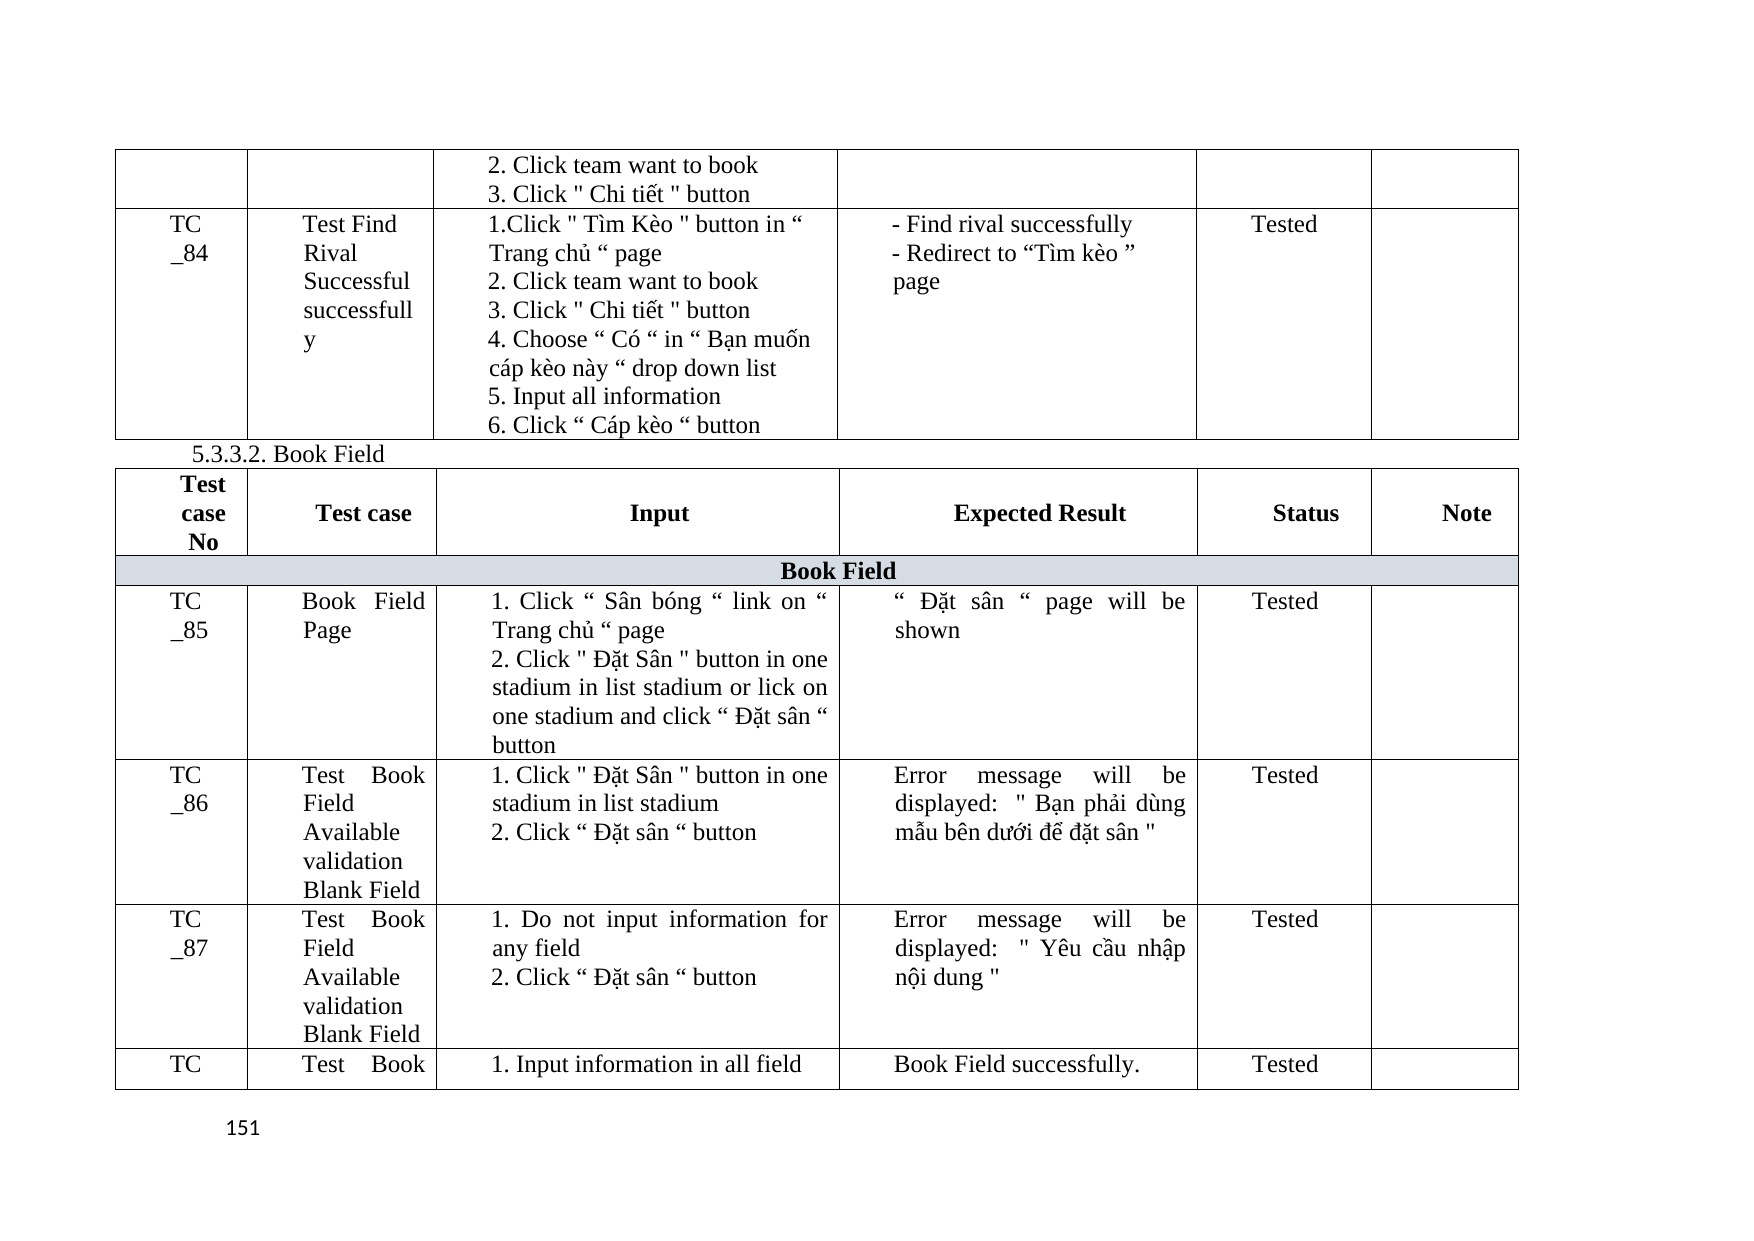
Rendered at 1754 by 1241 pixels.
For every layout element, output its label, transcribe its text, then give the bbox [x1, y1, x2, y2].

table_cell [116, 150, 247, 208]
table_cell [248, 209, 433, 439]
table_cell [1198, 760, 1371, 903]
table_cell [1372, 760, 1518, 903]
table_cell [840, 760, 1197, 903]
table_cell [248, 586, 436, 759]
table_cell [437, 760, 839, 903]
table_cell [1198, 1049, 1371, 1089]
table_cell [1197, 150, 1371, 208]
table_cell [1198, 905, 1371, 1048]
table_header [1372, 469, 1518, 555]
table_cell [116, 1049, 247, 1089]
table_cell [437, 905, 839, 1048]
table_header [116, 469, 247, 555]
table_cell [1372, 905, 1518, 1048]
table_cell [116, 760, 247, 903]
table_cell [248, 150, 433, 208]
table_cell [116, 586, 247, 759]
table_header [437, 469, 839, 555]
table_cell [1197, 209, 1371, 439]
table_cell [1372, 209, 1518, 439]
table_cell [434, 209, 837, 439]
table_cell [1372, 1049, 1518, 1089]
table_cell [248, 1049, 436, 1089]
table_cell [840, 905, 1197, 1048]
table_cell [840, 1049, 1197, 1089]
subtitle Book Field [192, 440, 1604, 468]
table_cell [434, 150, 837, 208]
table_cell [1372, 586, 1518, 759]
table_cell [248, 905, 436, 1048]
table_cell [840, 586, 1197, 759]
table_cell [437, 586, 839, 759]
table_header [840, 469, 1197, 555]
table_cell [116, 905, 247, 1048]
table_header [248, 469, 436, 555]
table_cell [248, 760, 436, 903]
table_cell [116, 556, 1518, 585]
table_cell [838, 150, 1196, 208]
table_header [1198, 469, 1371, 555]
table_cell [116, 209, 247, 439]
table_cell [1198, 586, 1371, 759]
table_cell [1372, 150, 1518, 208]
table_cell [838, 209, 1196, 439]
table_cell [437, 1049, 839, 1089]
